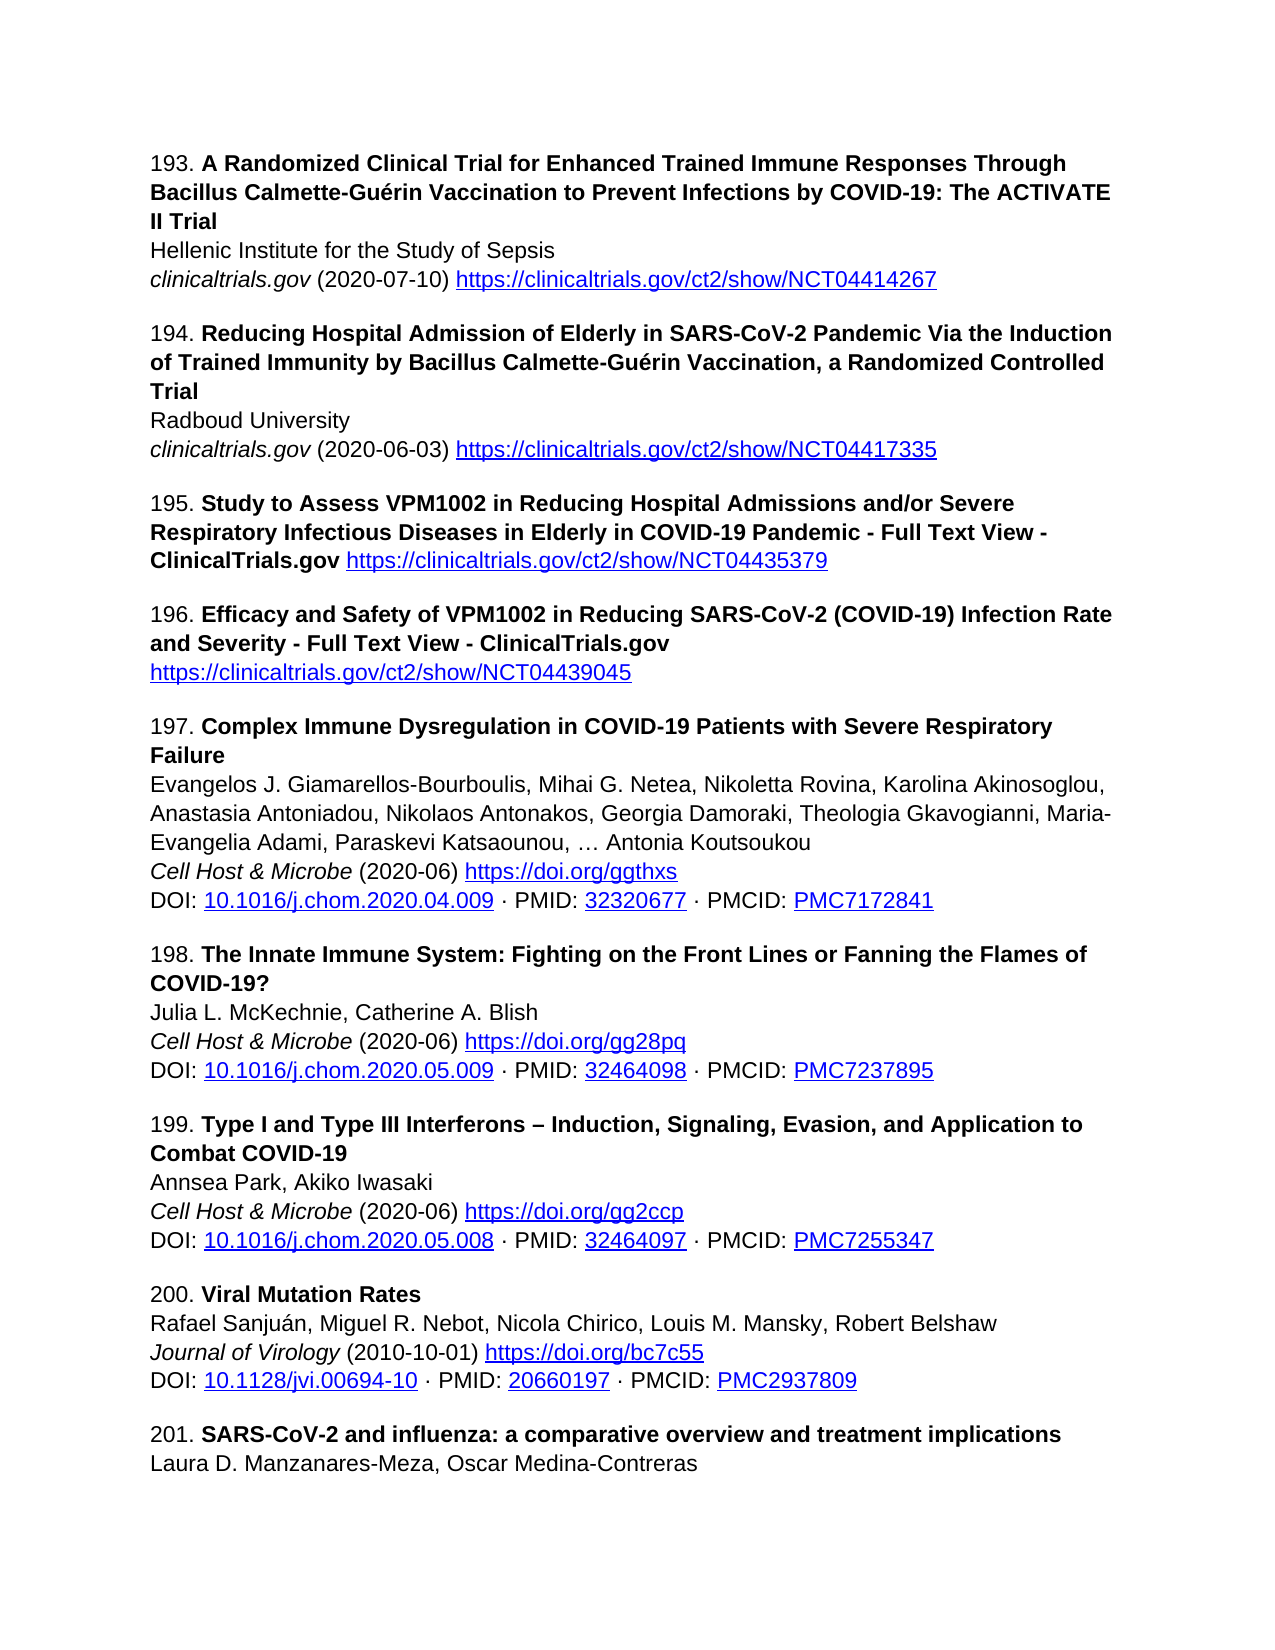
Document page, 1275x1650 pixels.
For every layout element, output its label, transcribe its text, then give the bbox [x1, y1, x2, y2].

text 197. Complex Immune Dysregulation in COVID-19 Patients with Severe Respiratory Failure Evangelos J. Giamarellos-Bourboulis, Mihai G. Netea, Nikoletta Rovina, Karolina Akinosoglou, Anastasia Antoniadou, Nikolaos Antonakos, Georgia Damoraki, Theologia Gkavogianni, Maria-Evangelia Adami, Paraskevi Katsaounou, … Antonia Koutsoukou Cell Host & Microbe (2020-06) https://doi.org/ggthxs DOI: 10.1016/j.chom.2020.04.009 · PMID: 32320677 · PMCID: PMC7172841 [150, 713, 1125, 913]
text 193. A Randomized Clinical Trial for Enhanced Trained Immune Responses Through Bacillus Calmette-Guérin Vaccination to Prevent Infections by COVID-19: The ACTIVATE II Trial Hellenic Institute for the Study of Sepsis clinicaltrials.gov (2020-07-10) https://clinicaltrials.gov/ct2/show/NCT04414267 [150, 150, 1125, 292]
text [150, 1421, 1125, 1477]
text 199. Type I and Type III Interferons – Induction, Signaling, Evasion, and Application to Combat COVID-19 Annsea Park, Akiko Iwasaki Cell Host & Microbe (2020-06) https://doi.org/gg2ccp DOI: 10.1016/j.chom.2020.05.008 · PMID: 32464097 · PMCID: PMC7255347 [150, 1111, 1125, 1253]
text 195. Study to Assess VPM1002 in Reducing Hospital Admissions and/or Severe Respiratory Infectious Diseases in Elderly in COVID-19 Pandemic - Full Text View - ClinicalTrials.gov https://clinicaltrials.gov/ct2/show/NCT04435379 [150, 489, 1125, 574]
text 194. Reducing Hospital Admission of Elderly in SARS-CoV-2 Pandemic Via the Induction of Trained Immunity by Bacillus Calmette-Guérin Vaccination, a Randomized Controlled Trial Radboud University clinicaltrials.gov (2020-06-03) https://clinicaltrials.gov/ct2/show/NCT04417335 [150, 320, 1125, 462]
text 200. Viral Mutation Rates Rafael Sanjuán, Miguel R. Nebot, Nicola Chirico, Louis M. Mansky, Robert Belshaw Journal of Virology (2010-10-01) https://doi.org/bc7c55 DOI: 10.1128/jvi.00694-10 · PMID: 20660197 · PMCID: PMC2937809 [150, 1281, 1125, 1394]
text 196. Efficacy and Safety of VPM1002 in Reducing SARS-CoV-2 (COVID-19) Infection Rate and Severity - Full Text View - ClinicalTrials.gov https://clinicaltrials.gov/ct2/show/NCT04439045 [150, 601, 1125, 686]
text 198. The Innate Immune System: Fighting on the Front Lines or Fanning the Flames of COVID-19? Julia L. McKechnie, Catherine A. Blish Cell Host & Microbe (2020-06) https://doi.org/gg28pq DOI: 10.1016/j.chom.2020.05.009 · PMID: 32464098 · PMCID: PMC7237895 [150, 941, 1125, 1083]
